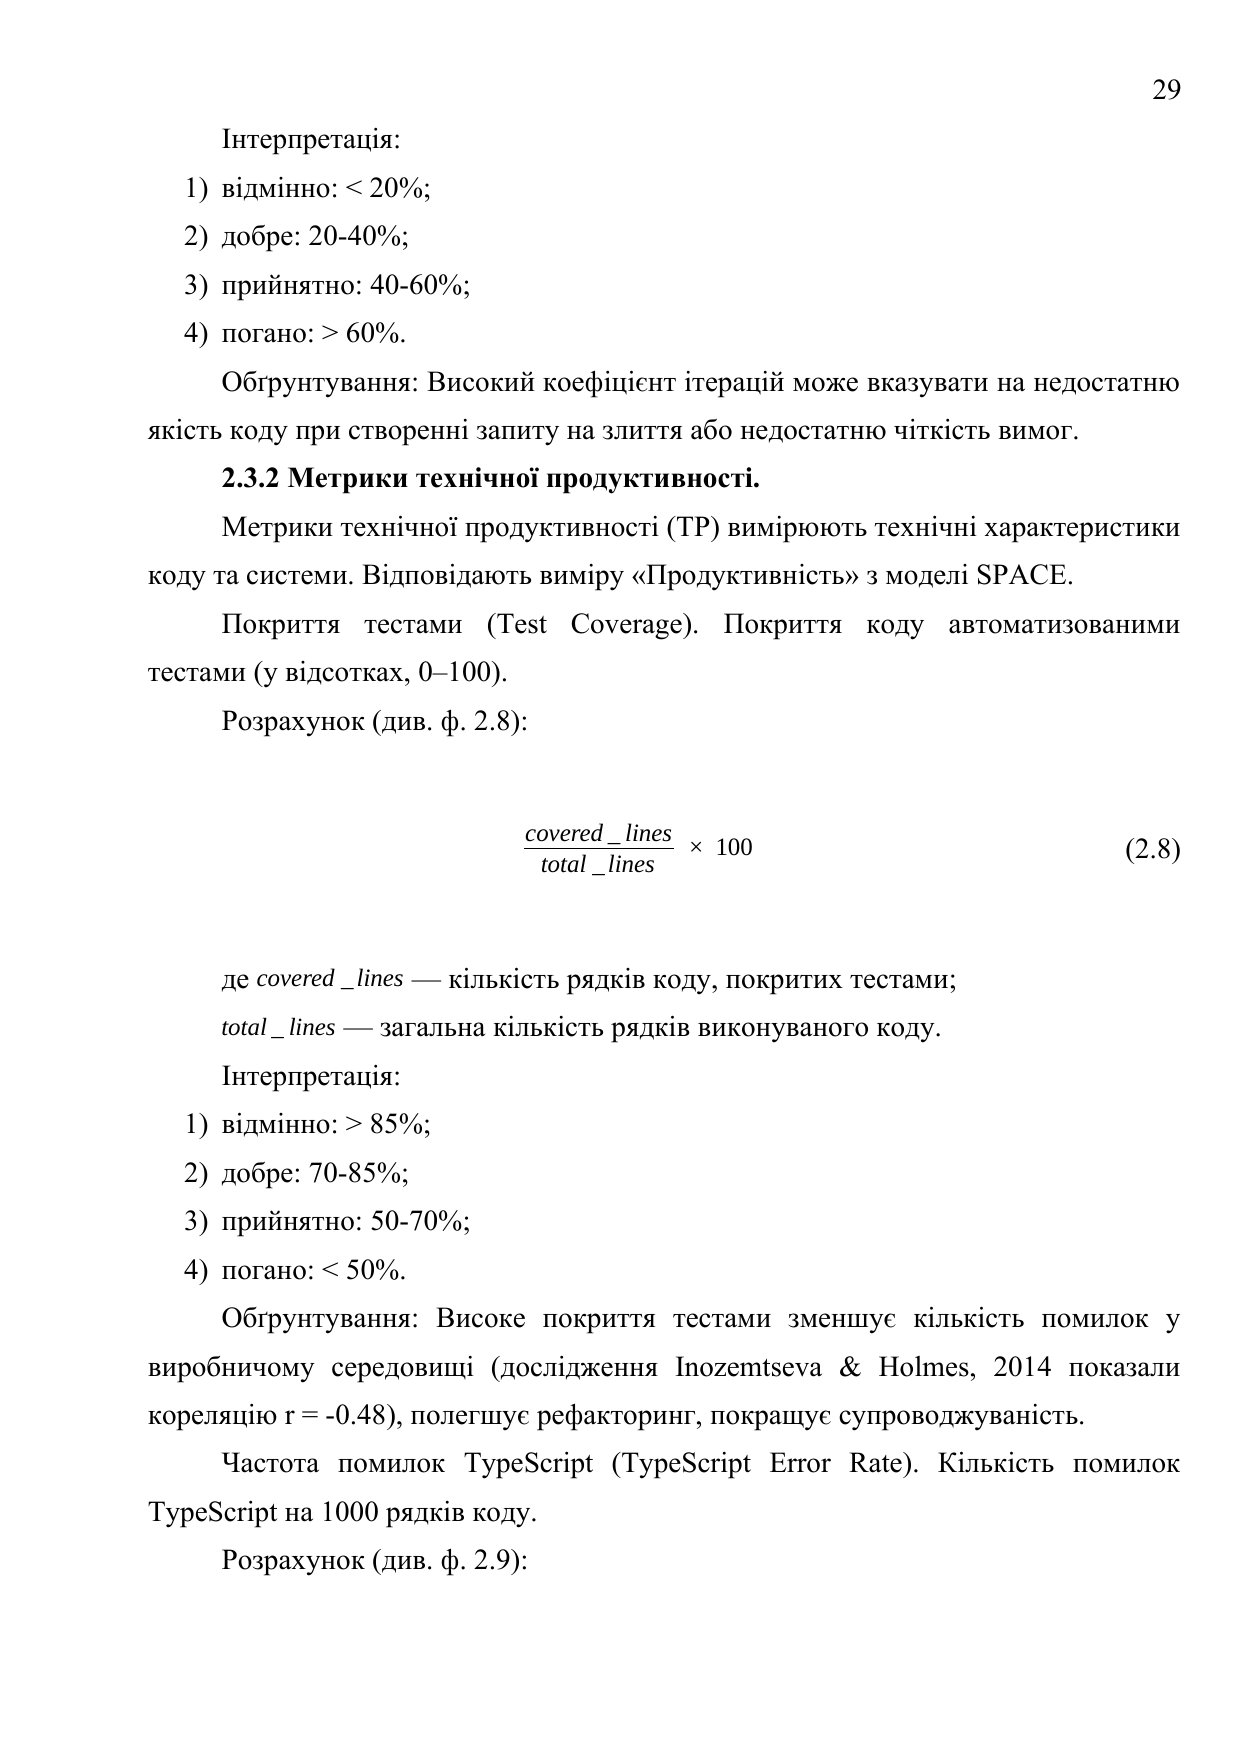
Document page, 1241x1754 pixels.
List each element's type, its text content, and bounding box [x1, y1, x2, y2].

list відмінно: < 20%; [184, 171, 1181, 203]
list добре: 70-85%; [184, 1156, 1181, 1188]
text Розрахунок (див. ф. 2.9): [148, 1544, 1181, 1576]
list добре: 20-40%; [184, 219, 1181, 252]
text Метрики технічної продуктивності (TP) вимірюють технічні характеристики коду та системи. Відповідають виміру «Продуктивність» з моделі SPACE. [148, 510, 1181, 591]
list прийнятно: 40-60%; [184, 268, 1181, 300]
text Обґрунтування: Високе покриття тестами зменшує кількість помилок у виробничому середовищі (дослідження Inozemtseva & Holmes, 2014 показали кореляцію r = -0.48), полегшує рефакторинг, покращує супроводжуваність. [148, 1301, 1181, 1431]
text Обґрунтування: Високий коефіцієнт ітерацій може вказувати на недостатню якість коду при створенні запиту на злиття або недостатню чіткість вимог. [148, 365, 1181, 446]
text Покриття тестами (Test Coverage). Покриття коду автоматизованими тестами (у відсотках, 0–100). [148, 607, 1181, 688]
text Розрахунок (див. ф. 2.8): [148, 704, 1181, 736]
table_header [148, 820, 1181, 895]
list прийнятно: 50-70%; [184, 1204, 1181, 1237]
list погано: > 60%. [184, 316, 1181, 349]
list погано: < 50%. [184, 1253, 1181, 1285]
list відмінно: > 85%; [184, 1108, 1181, 1140]
text Інтерпретація: [148, 1059, 1181, 1092]
text — загальна кількість рядків виконуваного коду. [148, 1011, 1181, 1043]
text Частота помилок TypeScript (TypeScript Error Rate). Кількість помилок TypeScript на 1000 рядків коду. [148, 1447, 1181, 1527]
text Інтерпретація: [148, 123, 1181, 155]
subtitle 2.3.2 Метрики технічної продуктивності. [148, 462, 1181, 494]
text де — кількість рядків коду, покритих тестами; [148, 962, 1181, 995]
